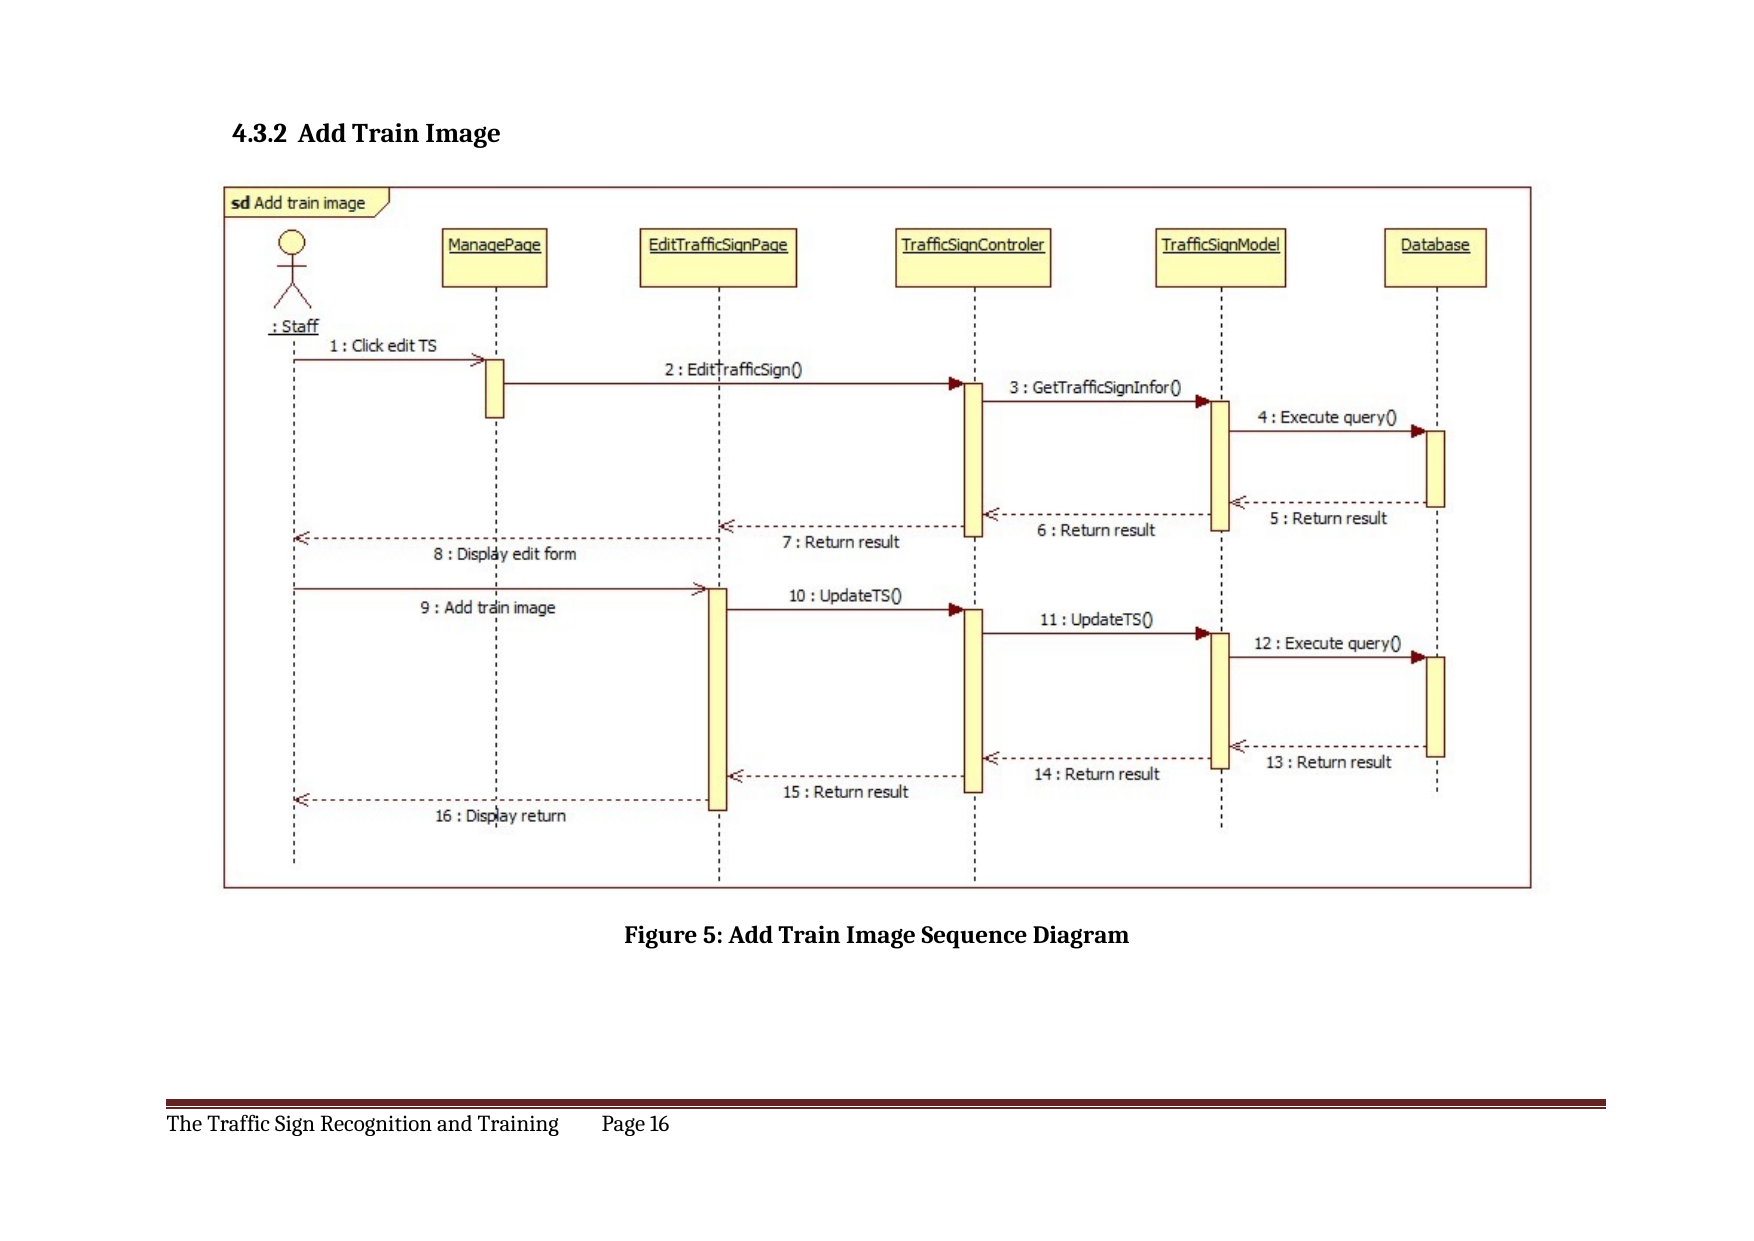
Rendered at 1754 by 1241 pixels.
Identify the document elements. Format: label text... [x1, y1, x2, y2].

picture [194, 157, 1560, 917]
subtitle Add Train Image [232, 118, 1606, 149]
